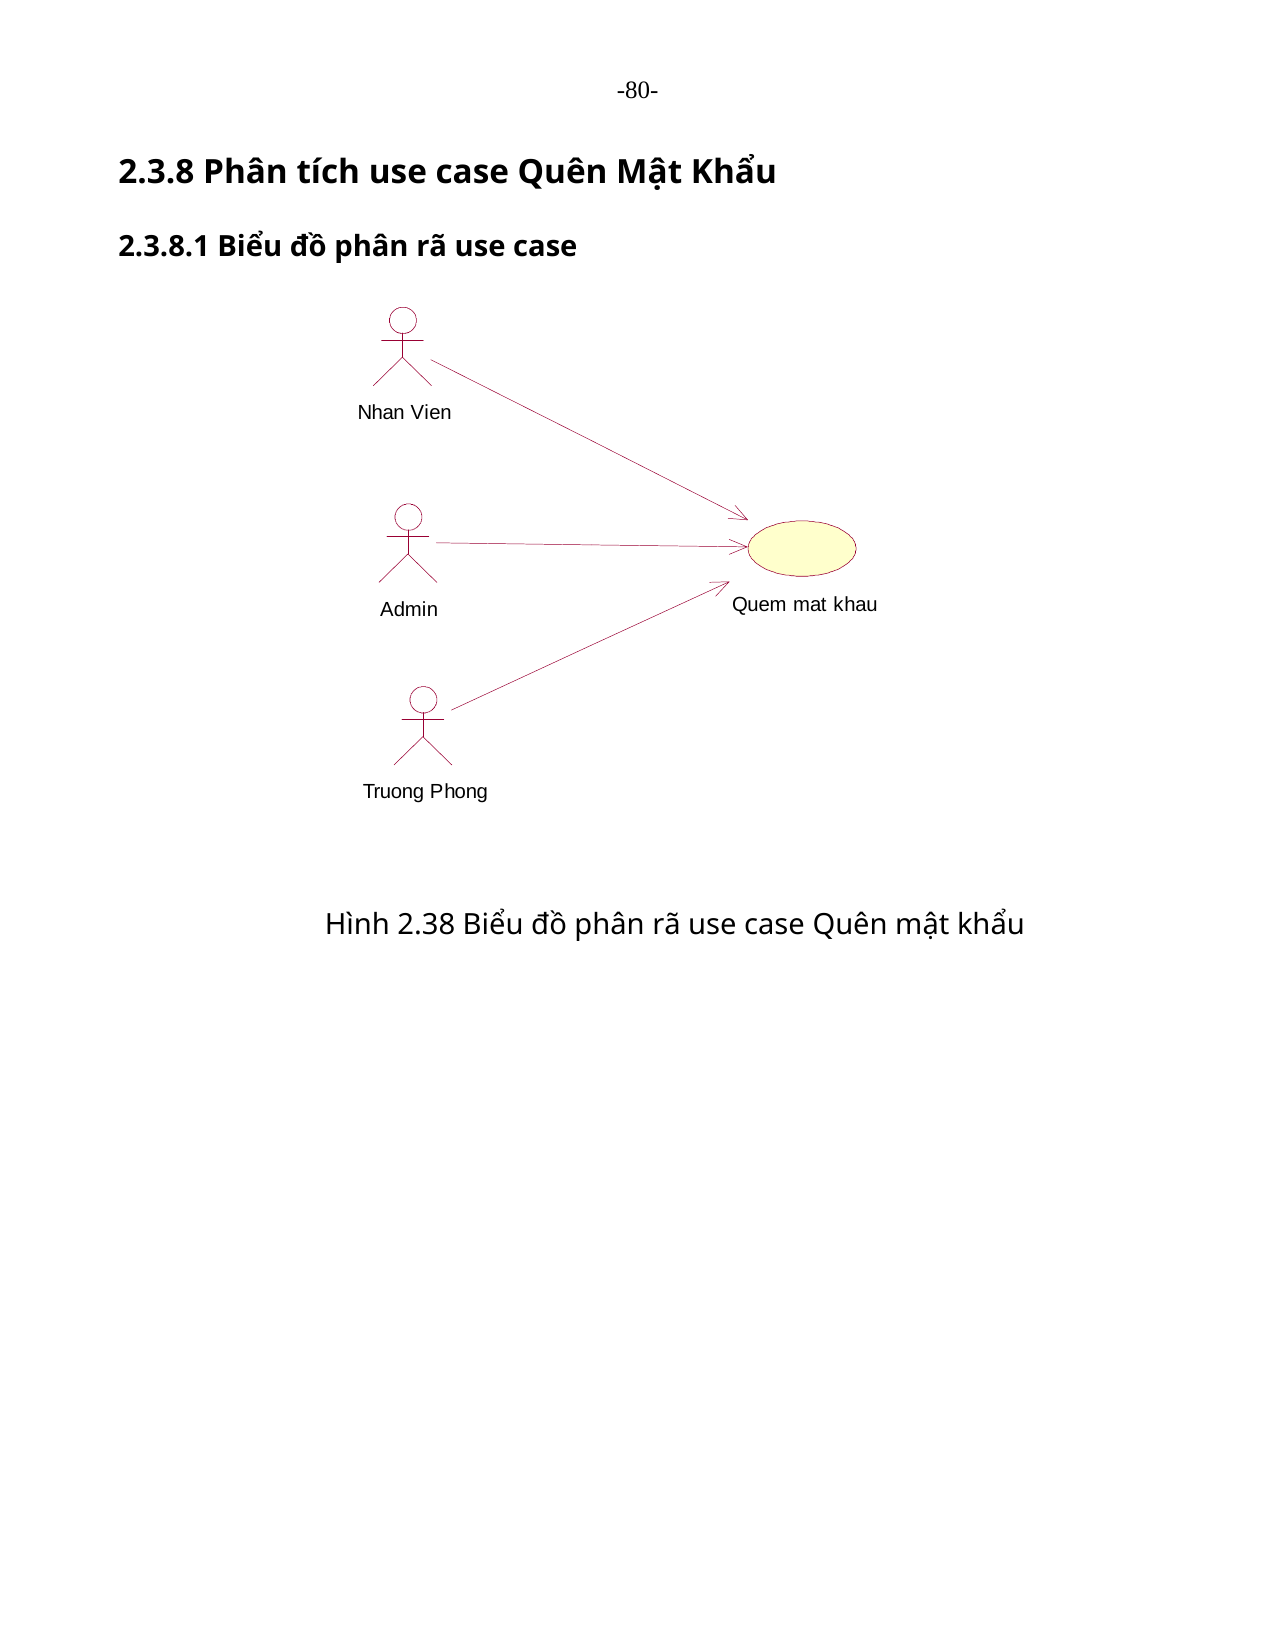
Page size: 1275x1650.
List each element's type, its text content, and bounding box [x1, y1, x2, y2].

subtitle 2.3.8.1 Biểu đồ phân rã use case [118, 225, 1157, 264]
subtitle 2.3.8 Phân tích use case Quên Mật Khẩu [118, 148, 1157, 193]
text Hình 2.38 Biểu đồ phân rã use case Quên mật khẩu [193, 904, 1157, 943]
